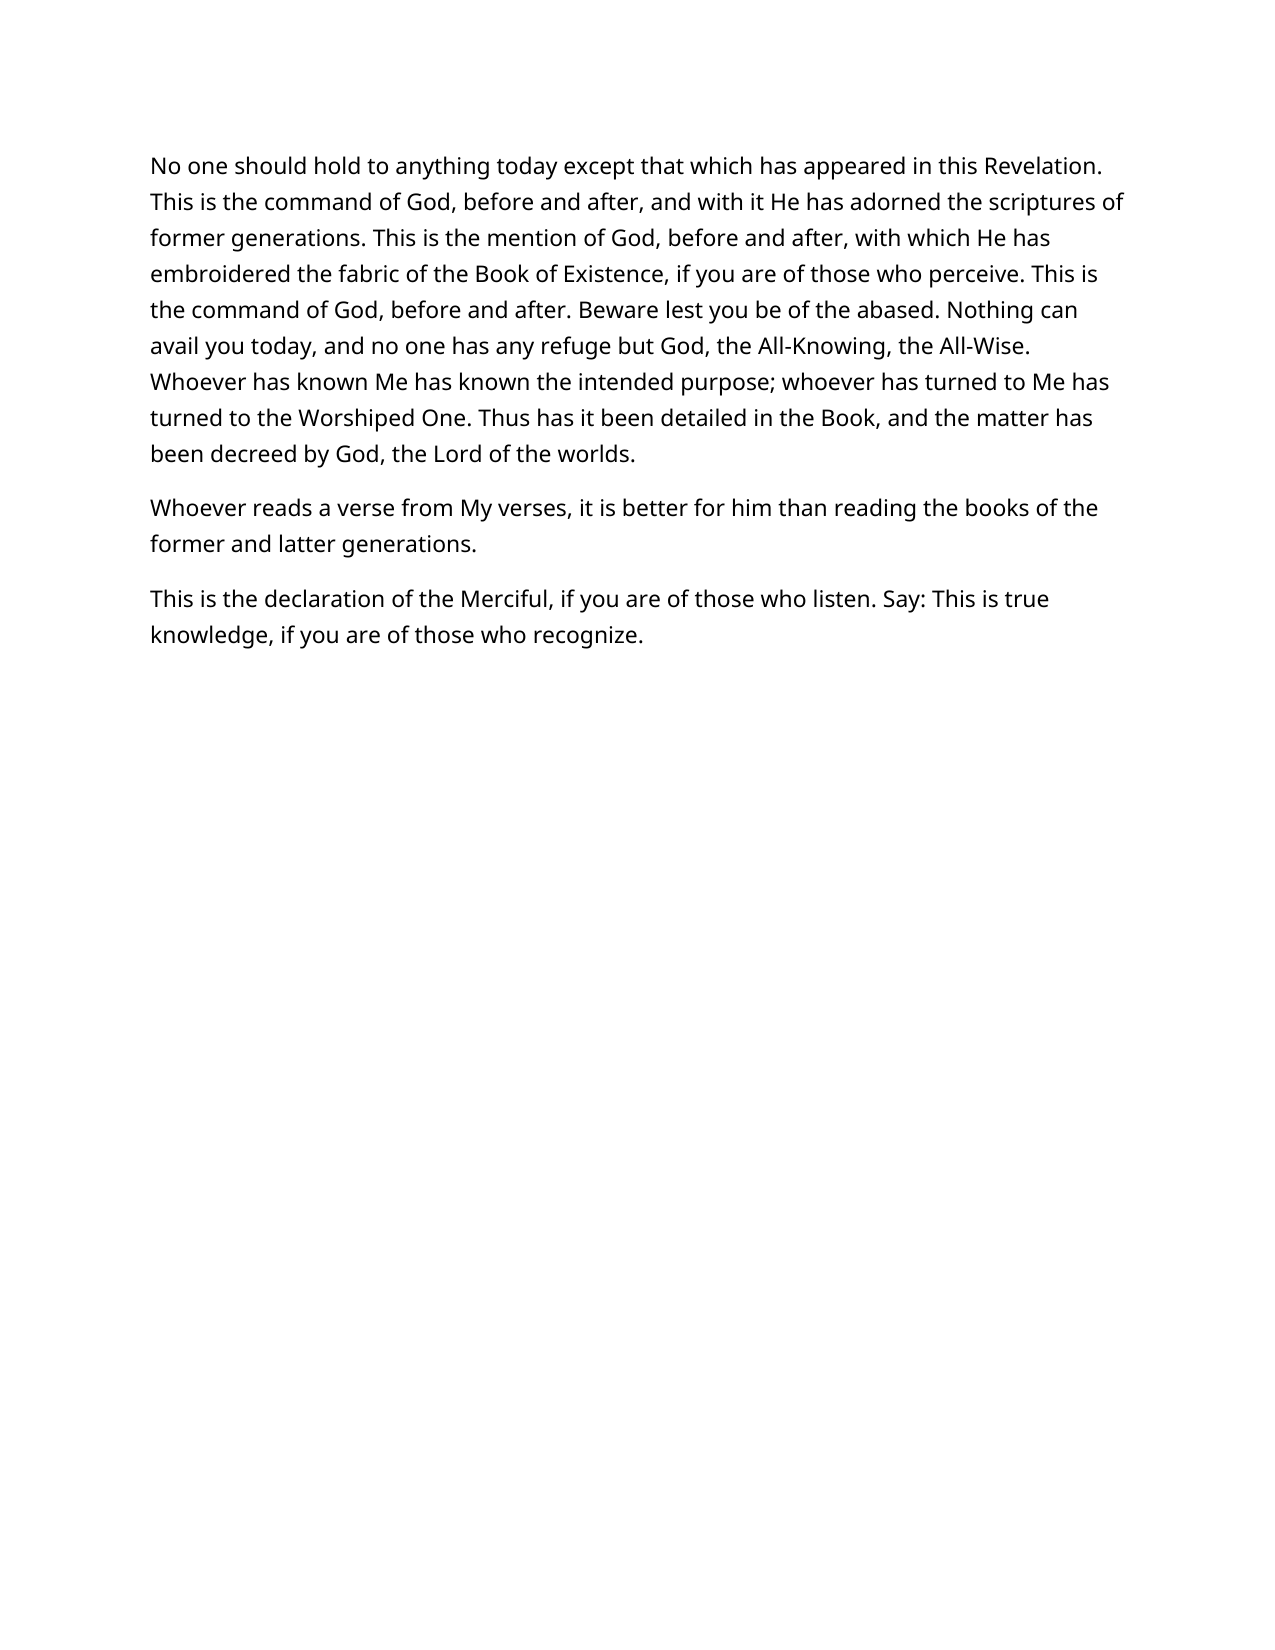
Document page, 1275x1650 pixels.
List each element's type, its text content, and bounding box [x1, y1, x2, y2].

text Whoever reads a verse from My verses, it is better for him than reading the books of the former and latter generations. [150, 492, 1125, 559]
text No one should hold to anything today except that which has appeared in this Revelation. This is the command of God, before and after, and with it He has adorned the scriptures of former generations. This is the mention of God, before and after, with which He has embroidered the fabric of the Book of Existence, if you are of those who perceive. This is the command of God, before and after. Beware lest you be of the abased. Nothing can avail you today, and no one has any refuge but God, the All-Knowing, the All-Wise. Whoever has known Me has known the intended purpose; whoever has turned to Me has turned to the Worshiped One. Thus has it been detailed in the Book, and the matter has been decreed by God, the Lord of the worlds. [150, 150, 1125, 469]
text This is the declaration of the Merciful, if you are of those who listen. Say: This is true knowledge, if you are of those who recognize. [150, 583, 1125, 650]
